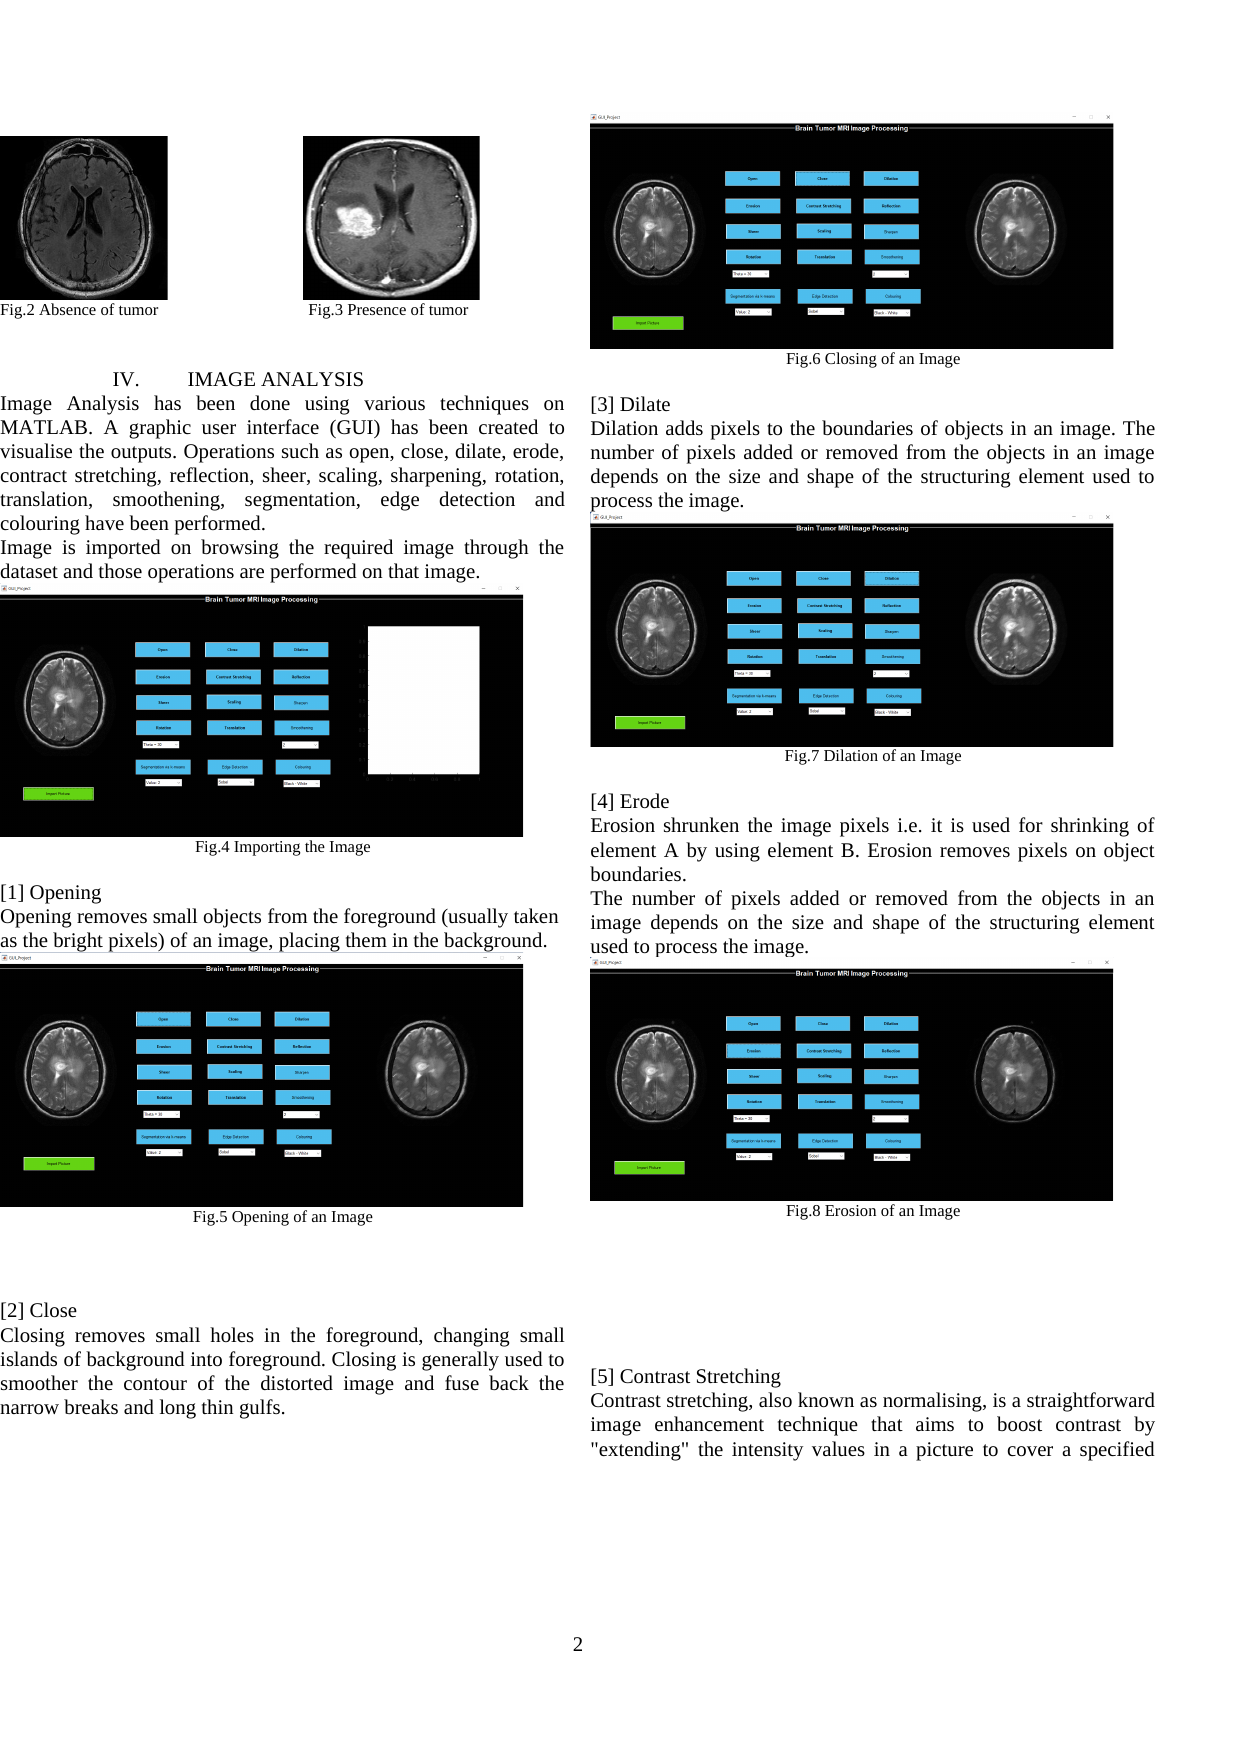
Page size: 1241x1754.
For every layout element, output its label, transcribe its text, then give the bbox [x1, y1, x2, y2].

text Fig.8 Erosion of an Image [590, 1201, 1156, 1220]
picture [590, 112, 1114, 349]
picture [303, 136, 480, 300]
text Erosion shrunken the image pixels i.e. it is used for shrinking of element A by using element B. Erosion removes pixels on object boundaries. [590, 813, 1156, 886]
text Opening removes small objects from the foreground (usually taken as the bright pixels) of an image, placing them in the background. [0, 904, 565, 952]
list IMAGE ANALYSIS [112, 367, 565, 391]
text Fig.4 Importing the Image [0, 837, 565, 856]
picture [590, 957, 1114, 1201]
text Fig.5 Opening of an Image [0, 1207, 565, 1226]
text [1] Opening [0, 880, 565, 904]
text The number of pixels added or removed from the objects in an image depends on the size and shape of the structuring element used to process the image. [590, 886, 1156, 958]
text Closing removes small holes in the foreground, changing small islands of background into foreground. Closing is generally used to smoother the contour of the distorted image and fuse back the narrow breaks and long thin gulfs. [0, 1322, 565, 1419]
text Image is imported on browsing the required image through the dataset and those operations are performed on that image. [0, 535, 565, 583]
text Fig.7 Dilation of an Image [590, 746, 1156, 765]
text Dilation adds pixels to the boundaries of objects in an image. The number of pixels added or removed from the objects in an image depends on the size and shape of the structuring element used to process the image. [590, 416, 1156, 512]
picture [0, 583, 524, 837]
text [2] Close [0, 1298, 565, 1322]
picture [0, 136, 168, 300]
text Fig.6 Closing of an Image [590, 349, 1156, 368]
text [4] Erode [590, 789, 1156, 813]
text [3] Dilate [590, 392, 1156, 416]
text Image Analysis has been done using various techniques on MATLAB. A graphic user interface (GUI) has been created to visualise the outputs. Operations such as open, close, dilate, erode, contract stretching, reflection, sheer, scaling, sharpening, rotation, translation, smoothening, segmentation, edge detection and colouring have been performed. [0, 391, 565, 535]
text [5] Contrast Stretching [590, 1364, 1156, 1388]
picture [590, 512, 1114, 747]
text Fig.2 Absence of tumor Fig.3 Presence of tumor [0, 299, 565, 319]
picture [0, 952, 524, 1207]
